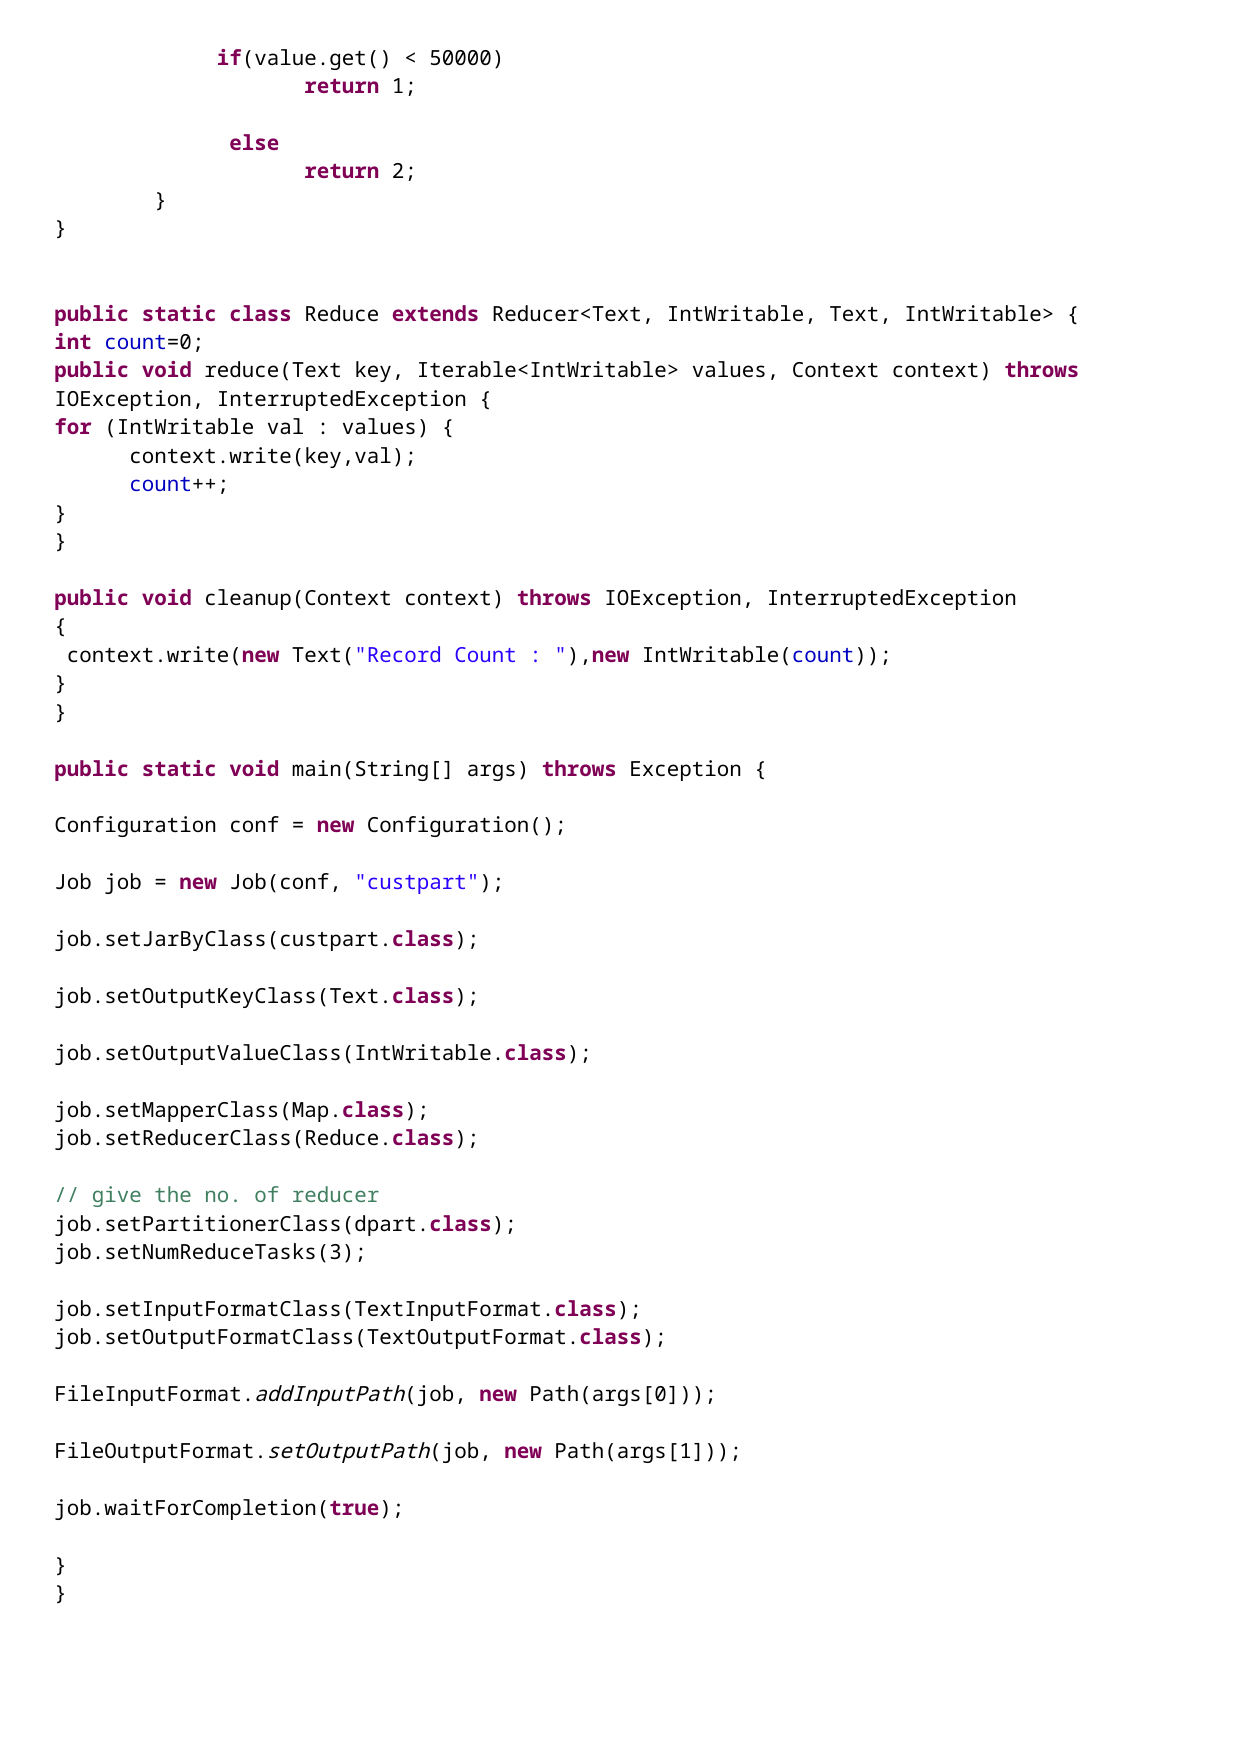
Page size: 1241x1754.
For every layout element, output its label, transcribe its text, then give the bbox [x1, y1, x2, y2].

text FileInputFormat.addInputPath(job, new Path(args[0])); [54, 1379, 1194, 1408]
text count++; [54, 469, 1194, 498]
text } [54, 526, 1194, 554]
text } [54, 498, 1194, 526]
text } [54, 1578, 1194, 1607]
text job.setOutputValueClass(IntWritable.class); [54, 1038, 1194, 1066]
text // give the no. of reducer [54, 1180, 1194, 1209]
text } [54, 697, 1194, 725]
text job.setNumReduceTasks(3); [54, 1237, 1194, 1266]
text return 1; [54, 71, 1194, 99]
text context.write(new Text("Record Count : "),new IntWritable(count)); [54, 640, 1194, 668]
text job.setOutputKeyClass(Text.class); [54, 981, 1194, 1009]
text int count=0; [54, 327, 1194, 356]
text public void reduce(Text key, Iterable<IntWritable> values, Context context) throws IOException, InterruptedException { [54, 356, 1194, 412]
text FileOutputFormat.setOutputPath(job, new Path(args[1])); [54, 1436, 1194, 1464]
text job.setPartitionerClass(dpart.class); [54, 1209, 1194, 1237]
text job.setInputFormatClass(TextInputFormat.class); [54, 1294, 1194, 1322]
text Job job = new Job(conf, "custpart"); [54, 867, 1194, 896]
text return 2; [54, 156, 1194, 185]
text Configuration conf = new Configuration(); [54, 811, 1194, 839]
text job.setOutputFormatClass(TextOutputFormat.class); [54, 1322, 1194, 1351]
text public void cleanup(Context context) throws IOException, InterruptedException [54, 583, 1194, 611]
text job.setMapperClass(Map.class); [54, 1095, 1194, 1123]
text } [54, 1550, 1194, 1578]
text if(value.get() < 50000) [54, 43, 1194, 71]
text public static class Reduce extends Reducer<Text, IntWritable, Text, IntWritable> { [54, 299, 1194, 327]
text { [54, 611, 1194, 640]
text } [54, 213, 1194, 242]
text job.setJarByClass(custpart.class); [54, 924, 1194, 953]
text public static void main(String[] args) throws Exception { [54, 754, 1194, 782]
text context.write(key,val); [54, 441, 1194, 469]
text else [54, 128, 1194, 156]
text for (IntWritable val : values) { [54, 412, 1194, 441]
text } [54, 185, 1194, 213]
text } [54, 668, 1194, 697]
text job.setReducerClass(Reduce.class); [54, 1123, 1194, 1152]
text job.waitForCompletion(true); [54, 1493, 1194, 1521]
